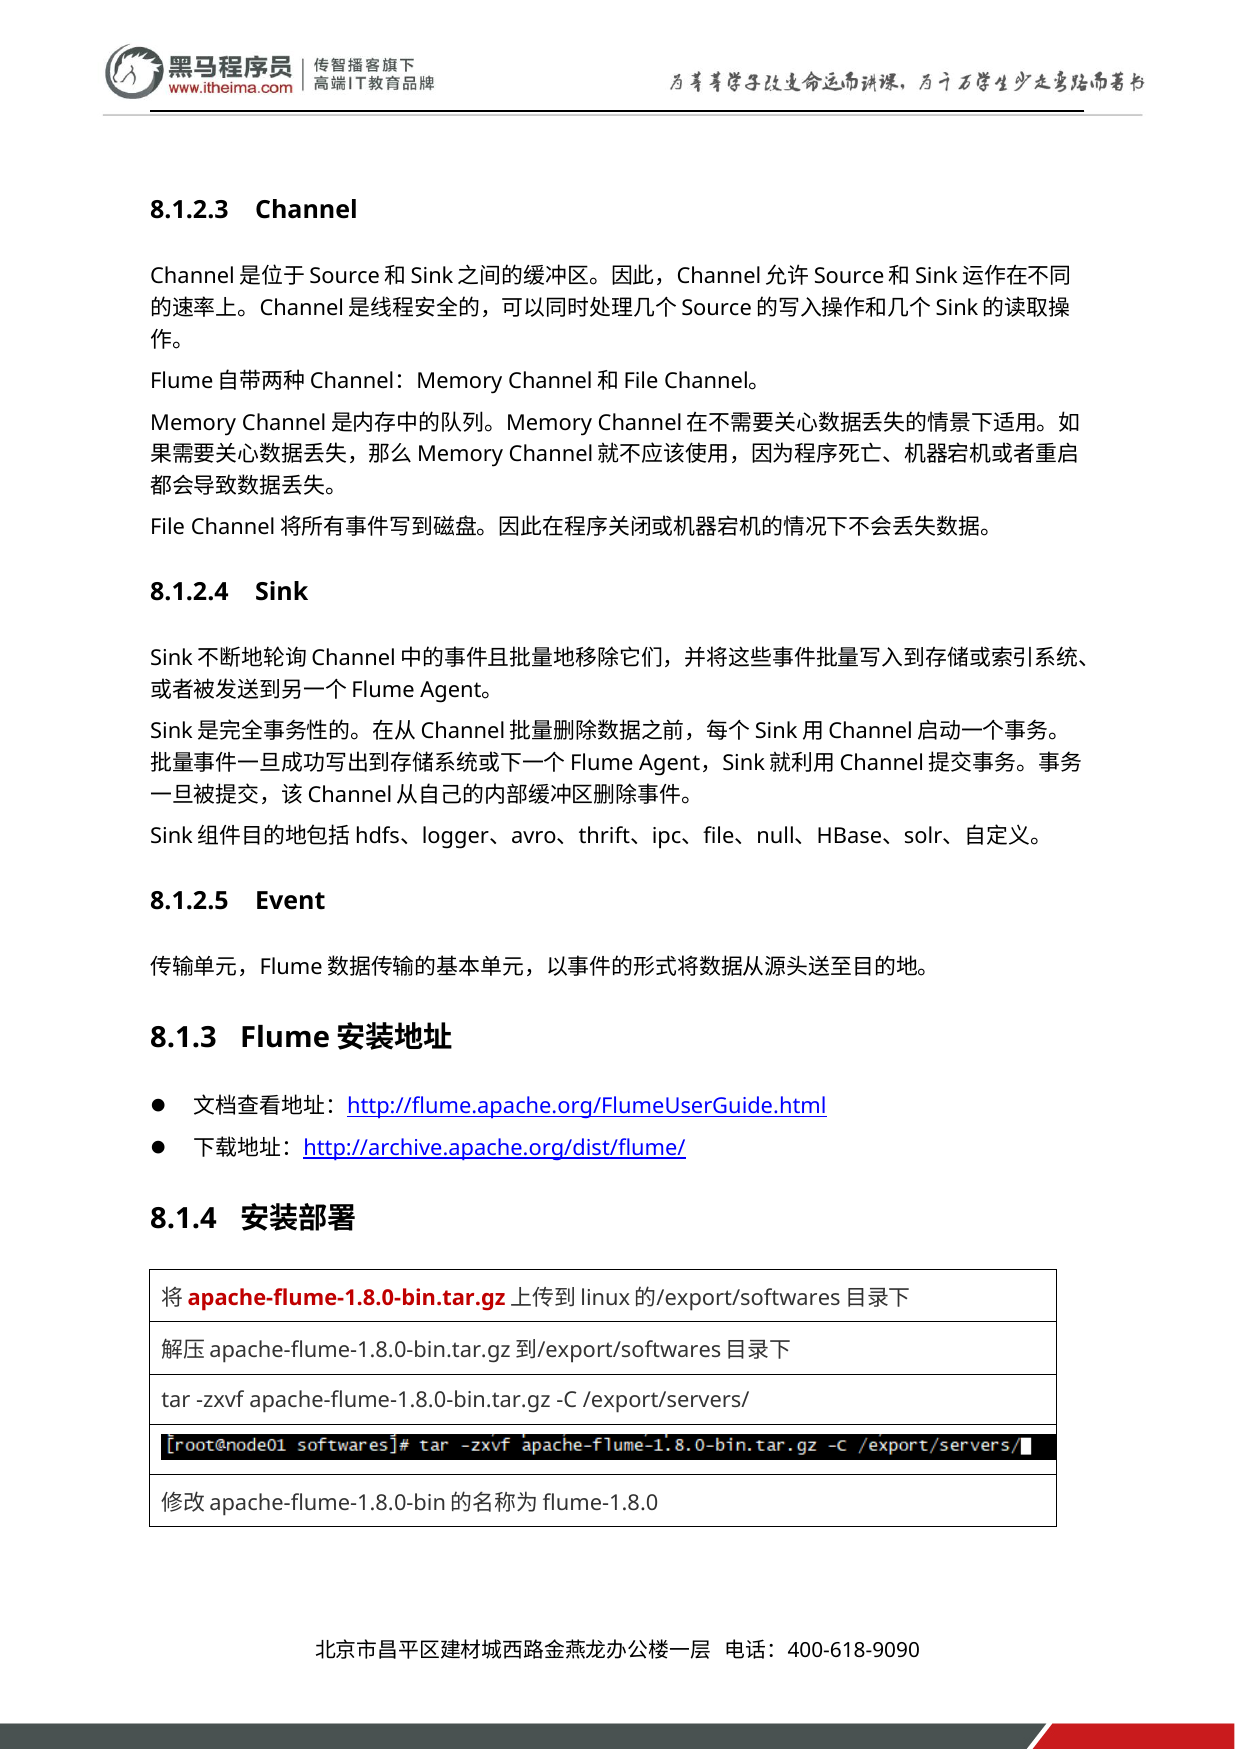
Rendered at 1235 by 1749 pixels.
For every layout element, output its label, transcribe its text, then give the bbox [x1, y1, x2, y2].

text File Channel将所有事件写到磁盘。因此在程序关闭或机器宕机的情况下不会丢失数据。 [150, 509, 1084, 541]
picture [0, 0, 1235, 123]
subtitle Channel [150, 192, 1084, 226]
picture [161, 1434, 1057, 1460]
text Sink是完全事务性的。在从Channel批量删除数据之前，每个Sink用Channel启动一个事务。批量事件一旦成功写出到存储系统或下一个Flume Agent，Sink就利用Channel提交事务。事务一旦被提交，该Channel从自己的内部缓冲区删除事件。 [150, 713, 1084, 809]
list 文档查看地址：http://flume.apache.org/FlumeUserGuide.html [150, 1088, 1084, 1120]
subtitle Sink [150, 574, 1084, 608]
table_cell tar -zxvf apache-flume-1.8.0-bin.tar.gz -C /export/servers/ [150, 1375, 1056, 1424]
text Sink组件目的地包括hdfs、logger、avro、thrift、ipc、file、null、HBase、solr、自定义。 [150, 818, 1084, 850]
table_header 将apache-flume-1.8.0-bin.tar.gz上传到linux的/export/softwares目录下 [150, 1270, 1056, 1321]
text Sink不断地轮询Channel中的事件且批量地移除它们，并将这些事件批量写入到存储或索引系统、或者被发送到另一个Flume Agent。 [150, 640, 1084, 704]
table_cell 解压apache-flume-1.8.0-bin.tar.gz到/export/softwares目录下 [150, 1322, 1056, 1373]
subtitle 安装部署 [150, 1194, 1084, 1237]
picture [0, 1664, 1235, 1749]
text 传输单元，Flume数据传输的基本单元，以事件的形式将数据从源头送至目的地。 [150, 949, 1084, 981]
table_cell [150, 1425, 1056, 1474]
list 下载地址：http://archive.apache.org/dist/flume/ [150, 1130, 1084, 1162]
table_cell 修改apache-flume-1.8.0-bin的名称为flume-1.8.0 [150, 1475, 1056, 1526]
text Channel是位于Source和Sink之间的缓冲区。因此，Channel允许Source和Sink运作在不同的速率上。Channel是线程安全的，可以同时处理几个Source的写入操作和几个Sink的读取操作。 [150, 258, 1084, 353]
subtitle Event [150, 883, 1084, 917]
text Memory Channel是内存中的队列。Memory Channel在不需要关心数据丢失的情景下适用。如果需要关心数据丢失，那么Memory Channel就不应该使用，因为程序死亡、机器宕机或者重启都会导致数据丢失。 [150, 404, 1084, 500]
subtitle Flume安装地址 [150, 1013, 1084, 1056]
text Flume自带两种Channel：Memory Channel和File Channel。 [150, 363, 1084, 395]
